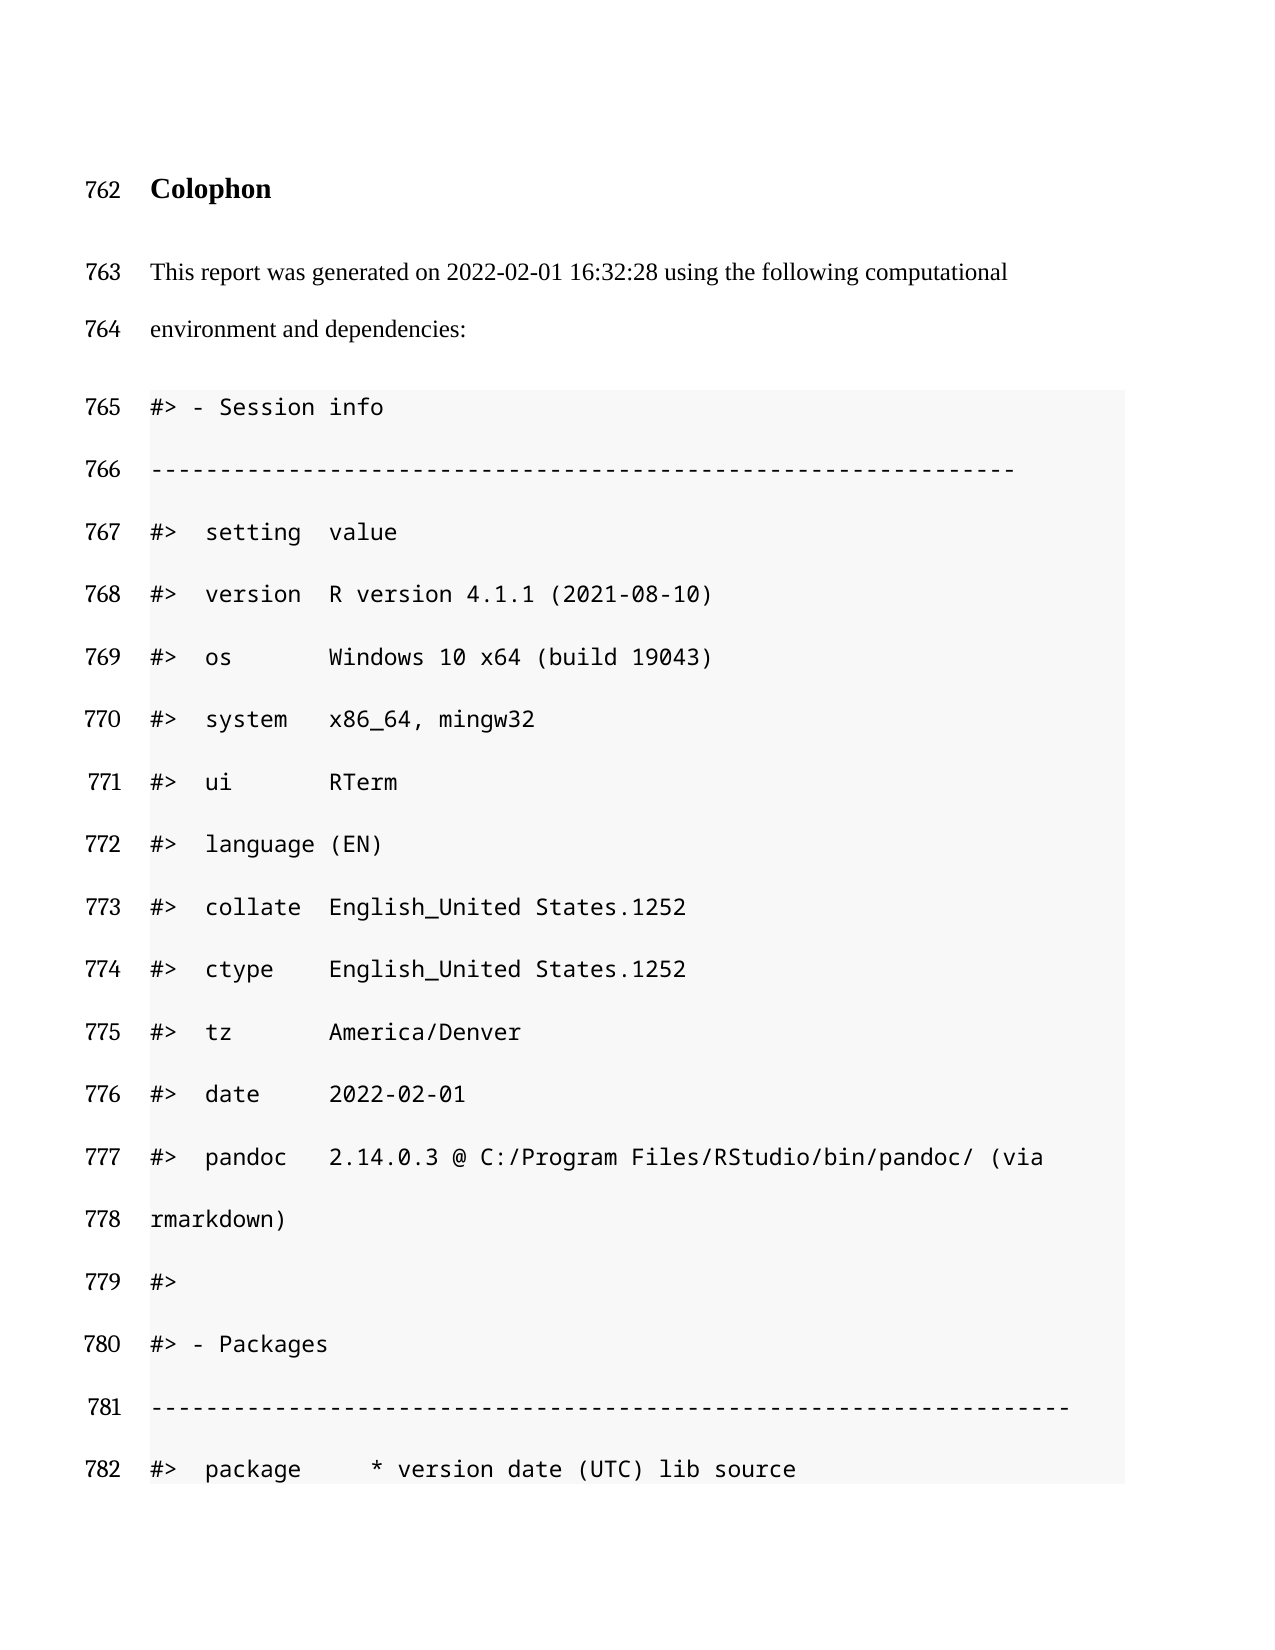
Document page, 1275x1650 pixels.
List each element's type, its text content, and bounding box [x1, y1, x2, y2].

text This report was generated on 2022-02-01 16:32:28 using the following computational environment and dependencies: [150, 257, 1125, 343]
subtitle Colophon [150, 171, 1125, 204]
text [150, 390, 1125, 1484]
